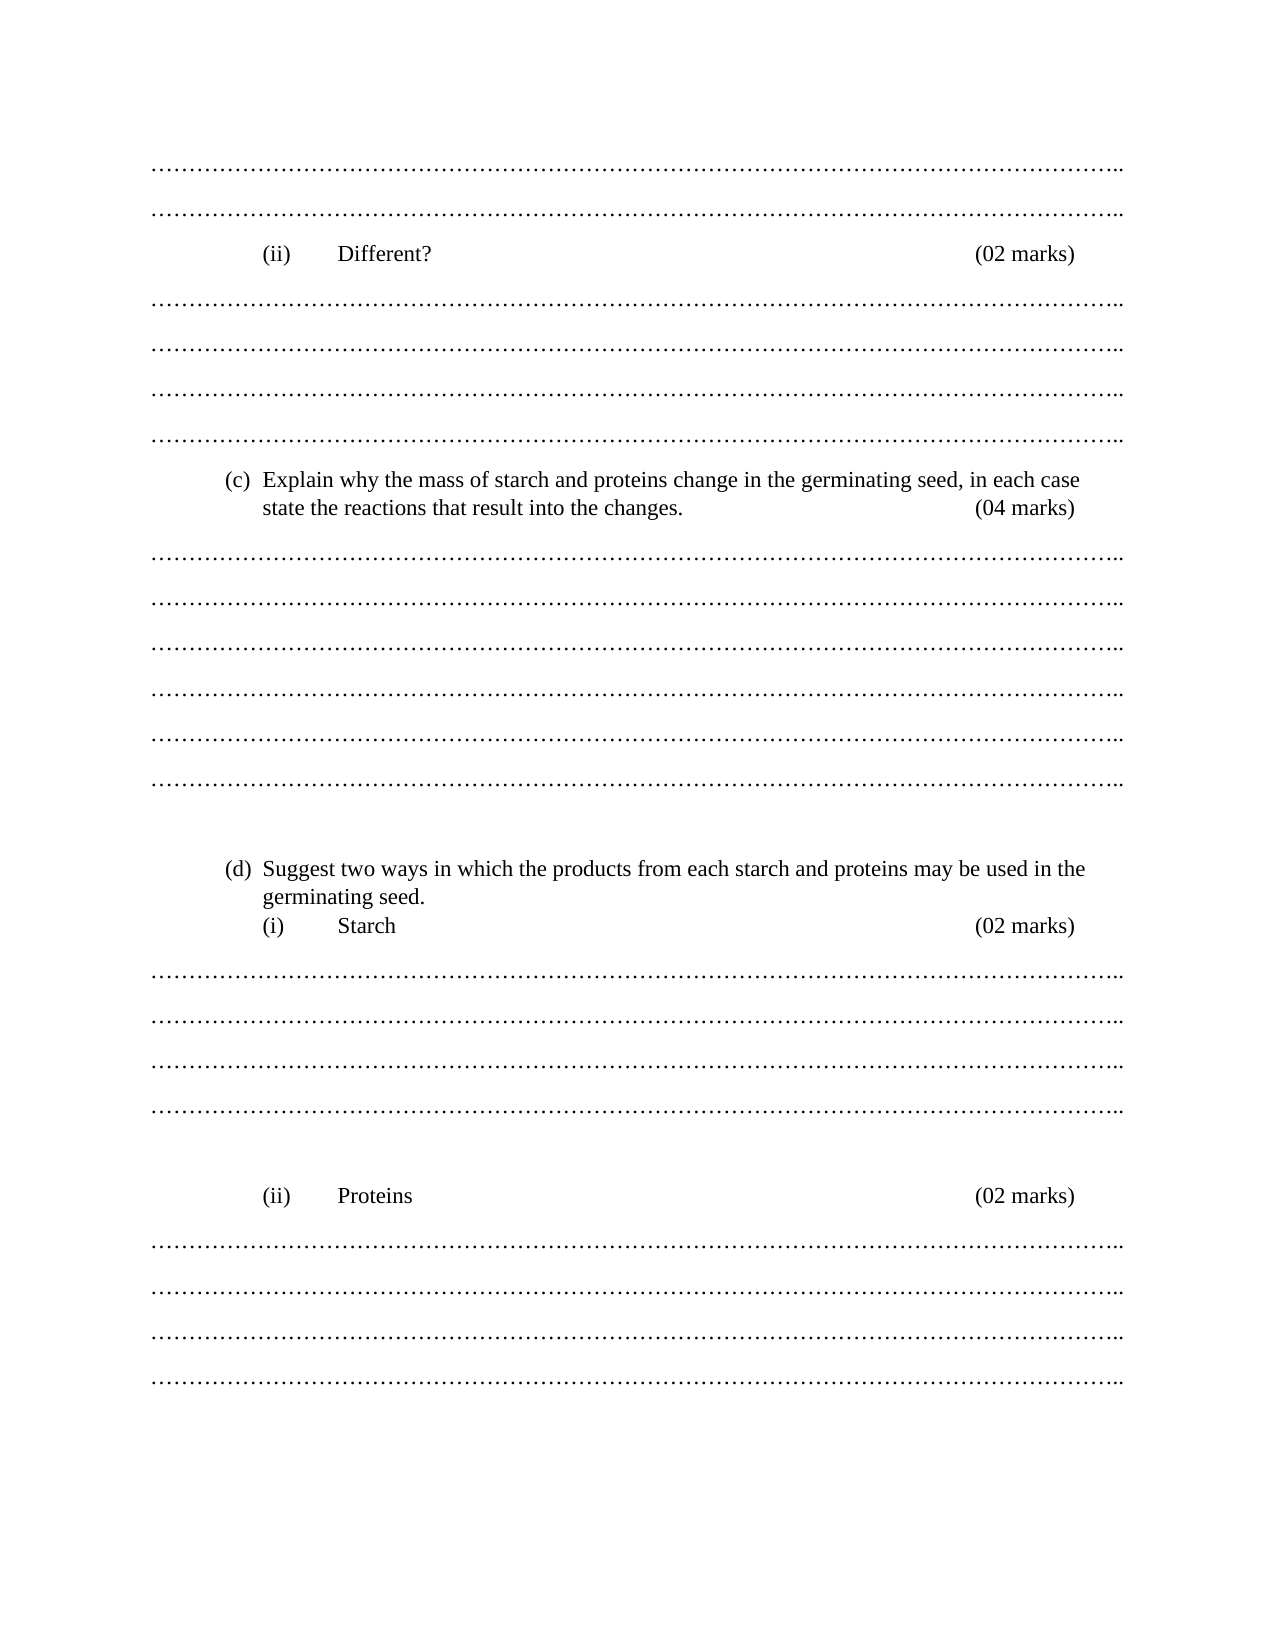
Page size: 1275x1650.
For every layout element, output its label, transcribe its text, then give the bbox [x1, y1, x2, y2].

text ……………………………………………………………………………………………………………….. [150, 330, 1125, 357]
list Starch (02 marks) [262, 912, 1125, 938]
text ……………………………………………………………………………………………………………….. [150, 1273, 1125, 1299]
text ……………………………………………………………………………………………………………….. [150, 629, 1125, 656]
text ……………………………………………………………………………………………………………….. [150, 539, 1125, 566]
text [150, 195, 1125, 221]
list Suggest two ways in which the products from each starch and proteins may be used in the germinating seed. [225, 855, 1125, 910]
text ……………………………………………………………………………………………………………….. [150, 1318, 1125, 1344]
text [150, 150, 1125, 176]
text ……………………………………………………………………………………………………………….. [150, 1363, 1125, 1389]
text ……………………………………………………………………………………………………………….. [150, 765, 1125, 791]
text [150, 285, 1125, 312]
text ……………………………………………………………………………………………………………….. [150, 376, 1125, 402]
text ……………………………………………………………………………………………………………….. [150, 1228, 1125, 1254]
text ……………………………………………………………………………………………………………….. [150, 720, 1125, 746]
list Proteins (02 marks) [262, 1182, 1125, 1209]
text ……………………………………………………………………………………………………………….. [150, 957, 1125, 983]
text ……………………………………………………………………………………………………………….. [150, 421, 1125, 447]
text ……………………………………………………………………………………………………………….. [150, 584, 1125, 611]
list Explain why the mass of starch and proteins change in the germinating seed, in each case state the reactions that result into the changes. (04 marks) [225, 466, 1125, 521]
text ……………………………………………………………………………………………………………….. [150, 1047, 1125, 1073]
text ……………………………………………………………………………………………………………….. [150, 674, 1125, 701]
text ……………………………………………………………………………………………………………….. [150, 1092, 1125, 1119]
list Different? (02 marks) [262, 240, 1125, 267]
text ……………………………………………………………………………………………………………….. [150, 1002, 1125, 1028]
